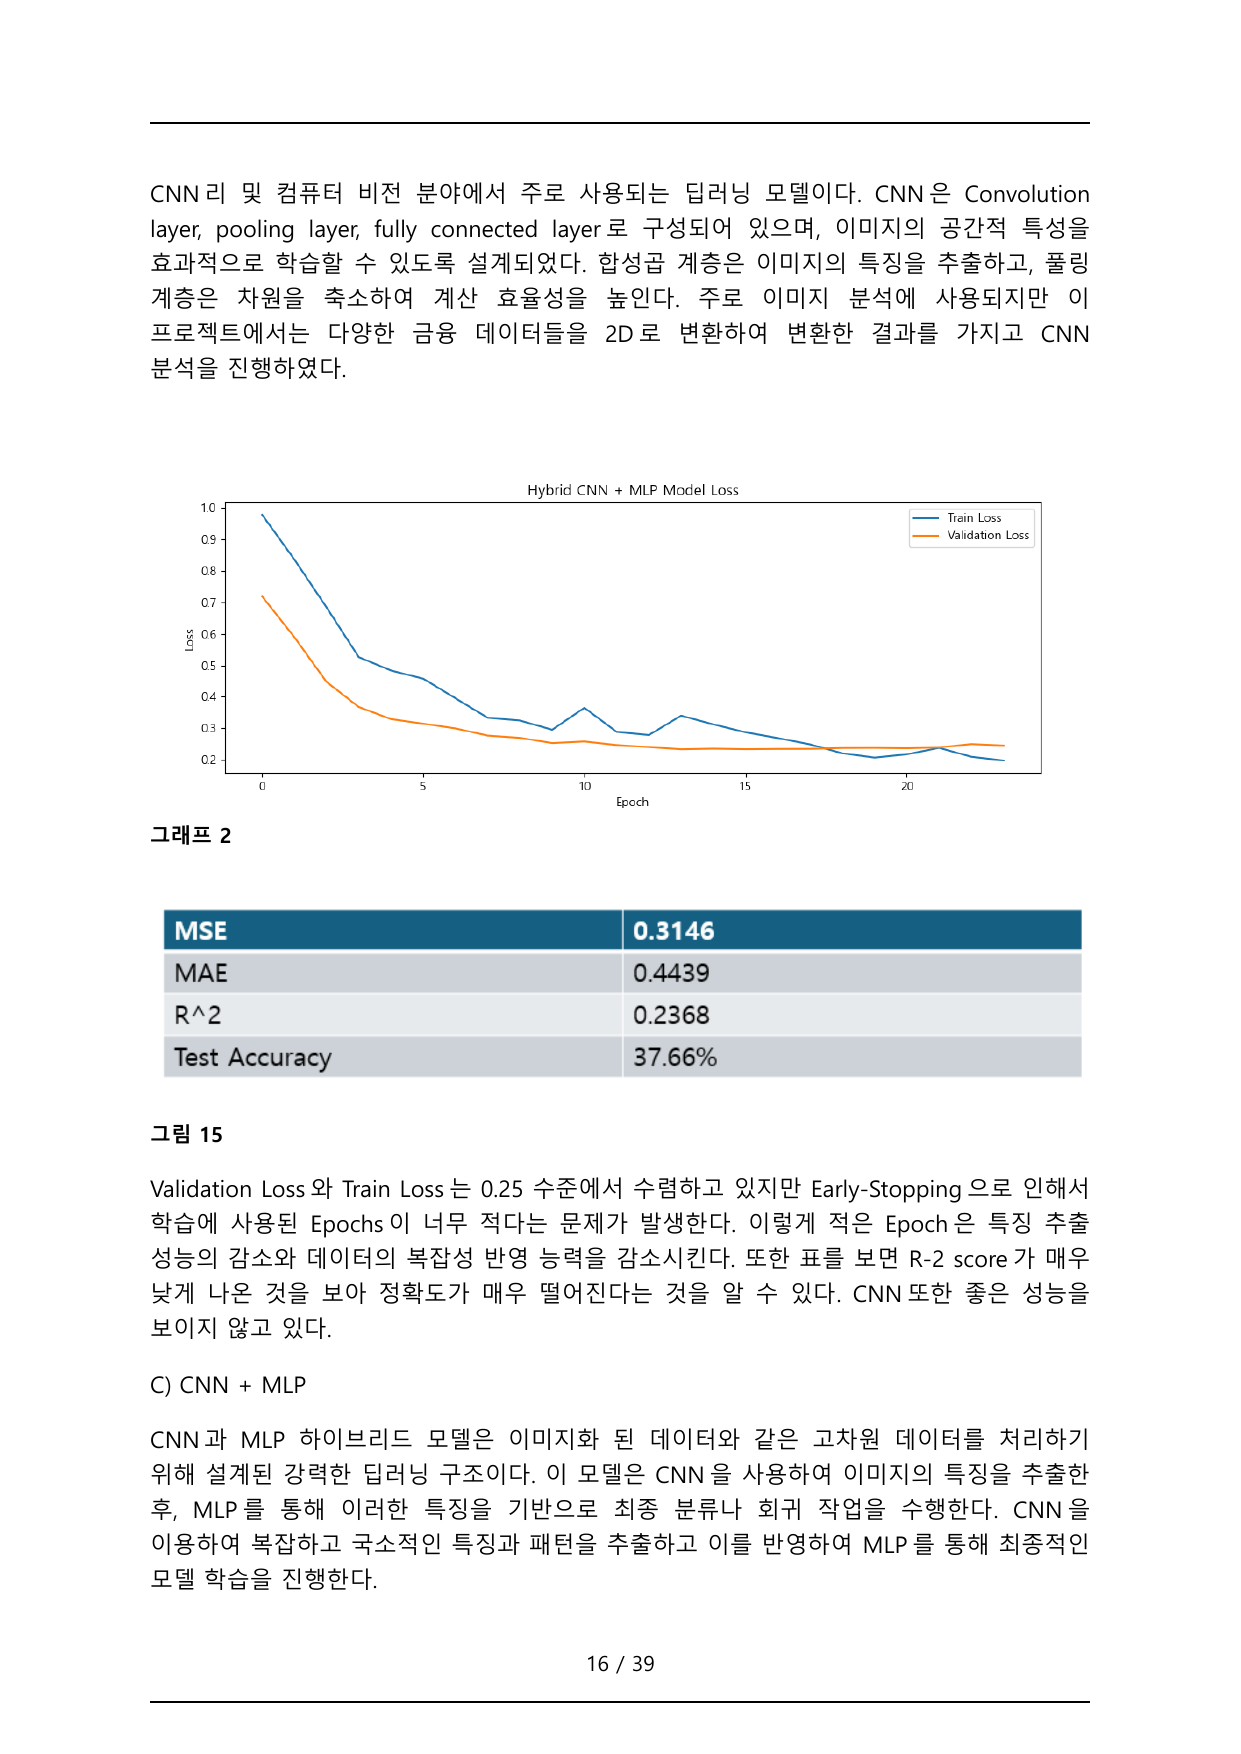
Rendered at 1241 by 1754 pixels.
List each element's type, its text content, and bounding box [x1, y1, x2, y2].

text C) CNN + MLP [150, 1368, 1090, 1399]
picture [150, 466, 1087, 807]
text Validation Loss와 Train Loss는 0.25 수준에서 수렴하고 있지만 Early-Stopping으로 인해서 학습에 사용된 Epochs이 너무 적다는 문제가 발생한다. 이렇게 적은 Epoch은 특징 추출 성능의 감소와 데이터의 복잡성 반영 능력을 감소시킨다. 또한 표를 보면 R-2 score가 매우 낮게 나온 것을 보아 정확도가 매우 떨어진다는 것을 알 수 있다. CNN또한 좋은 성능을 보이지 않고 있다. [150, 1172, 1090, 1343]
text CNN과 MLP 하이브리드 모델은 이미지화 된 데이터와 같은 고차원 데이터를 처리하기 위해 설계된 강력한 딥러닝 구조이다. 이 모델은 CNN을 사용하여 이미지의 특징을 추출한 후, MLP를 통해 이러한 특징을 기반으로 최종 분류나 회귀 작업을 수행한다. CNN을 이용하여 복잡하고 국소적인 특징과 패턴을 추출하고 이를 반영하여 MLP를 통해 최종적인 모델 학습을 진행한다. [150, 1424, 1090, 1594]
text CNN리 및 컴퓨터 비전 분야에서 주로 사용되는 딥러닝 모델이다. CNN은 Convolution layer, pooling layer, fully connected layer로 구성되어 있으며, 이미지의 공간적 특성을 효과적으로 학습할 수 있도록 설계되었다. 합성곱 계층은 이미지의 특징을 추출하고, 풀링 계층은 차원을 축소하여 계산 효율성을 높인다. 주로 이미지 분석에 사용되지만 이 프로젝트에서는 다양한 금융 데이터들을 2D로 변환하여 변환한 결과를 가지고 CNN 분석을 진행하였다. [150, 177, 1090, 383]
picture [150, 898, 1091, 1095]
